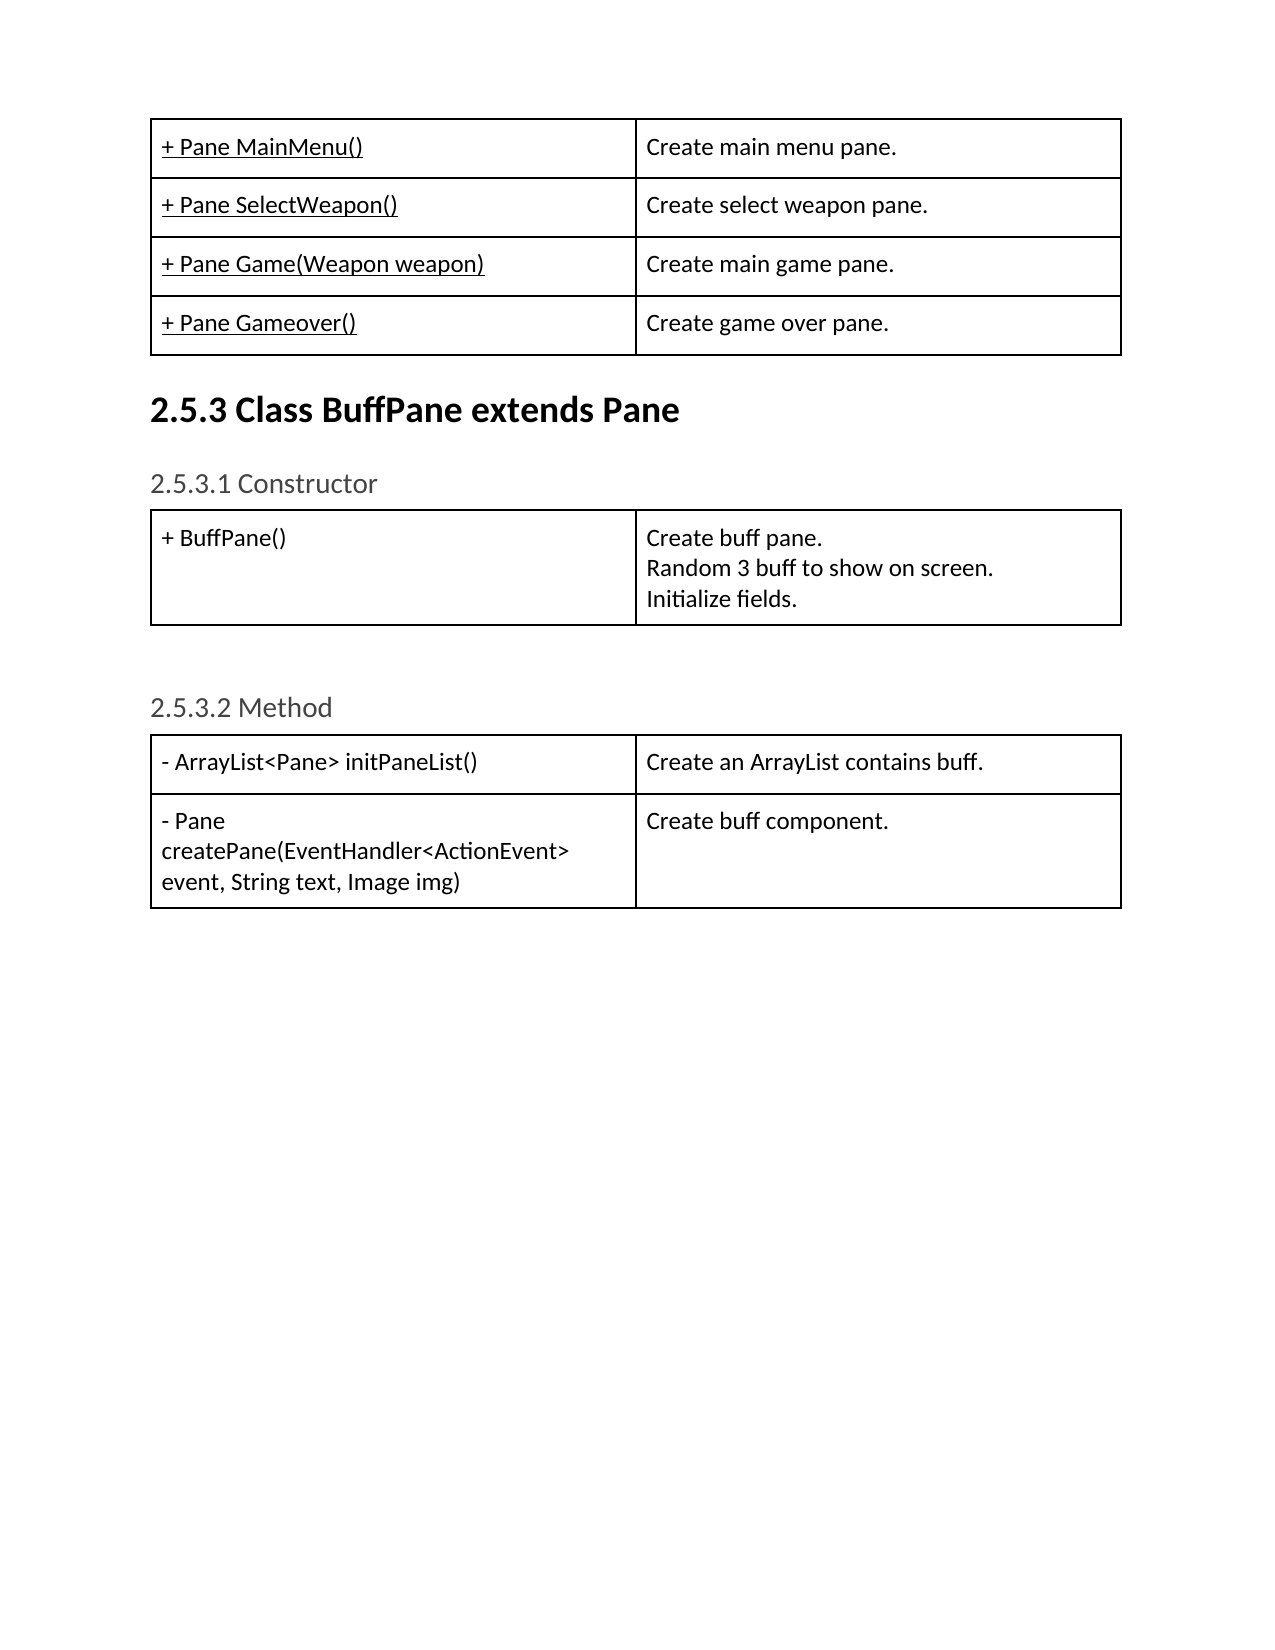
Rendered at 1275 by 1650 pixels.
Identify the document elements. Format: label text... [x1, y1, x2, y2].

table_cell Create game over pane. [637, 297, 1120, 354]
table_header Create buff pane. Random 3 buff to show on screen. Initialize fields. [637, 511, 1120, 624]
table_header - ArrayList<Pane> initPaneList() [152, 736, 635, 792]
table_header + BuffPane() [152, 511, 635, 624]
table_cell Create buff component. [637, 795, 1120, 907]
table_cell + Pane Gameover() [152, 297, 635, 354]
subtitle 2.5.3.1 Constructor [150, 465, 1125, 501]
table_cell Create main menu pane. [637, 120, 1120, 177]
table_cell + Pane Game(Weapon weapon) [152, 238, 635, 295]
subtitle 2.5.3 Class BuffPane extends Pane [150, 386, 1125, 432]
table_header Create an ArrayList contains buff. [637, 736, 1120, 792]
subtitle 2.5.3.2 Method [150, 689, 1125, 725]
table_cell Create select weapon pane. [637, 179, 1120, 236]
table_cell - Pane createPane(EventHandler<ActionEvent> event, String text, Image img) [152, 795, 635, 907]
table_cell + Pane SelectWeapon() [152, 179, 635, 236]
table_cell Create main game pane. [637, 238, 1120, 295]
table_cell + Pane MainMenu() [152, 120, 635, 177]
